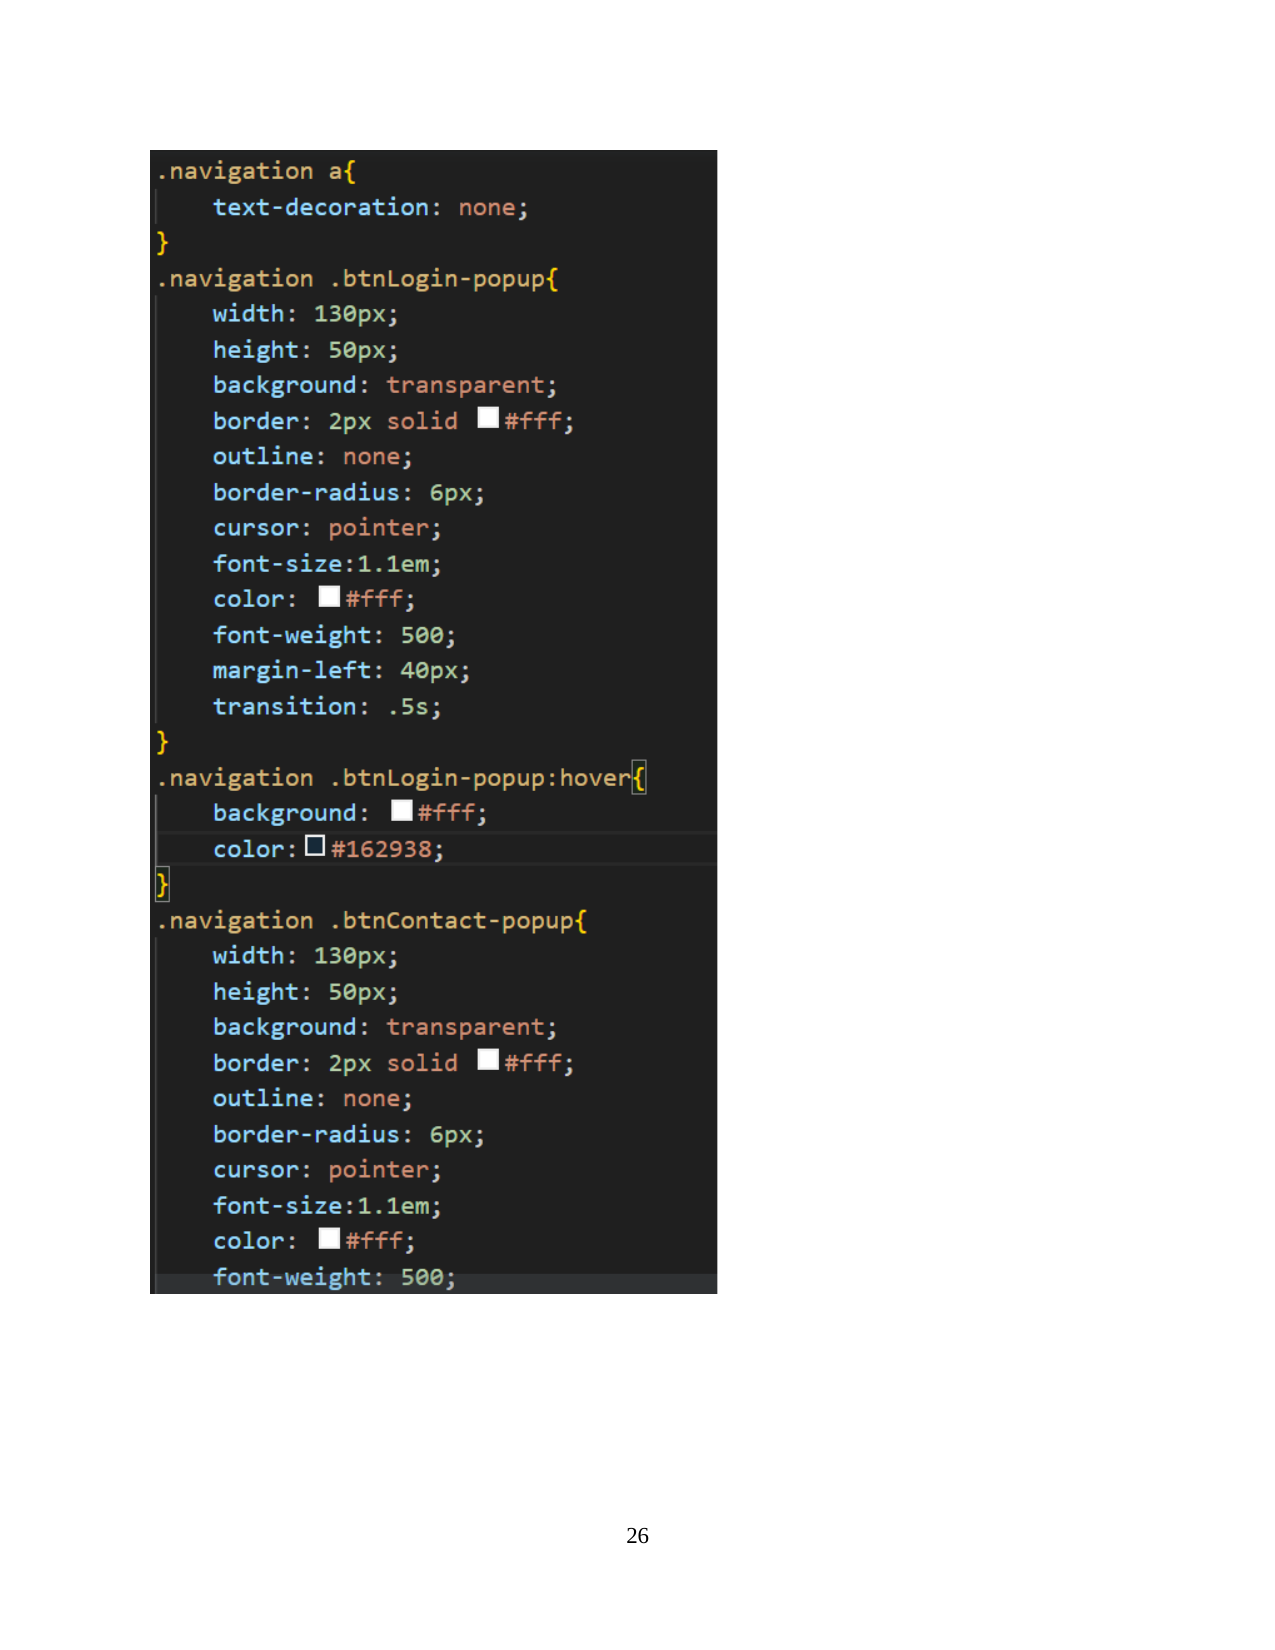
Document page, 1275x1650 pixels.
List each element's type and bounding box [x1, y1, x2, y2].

picture [150, 150, 718, 1294]
